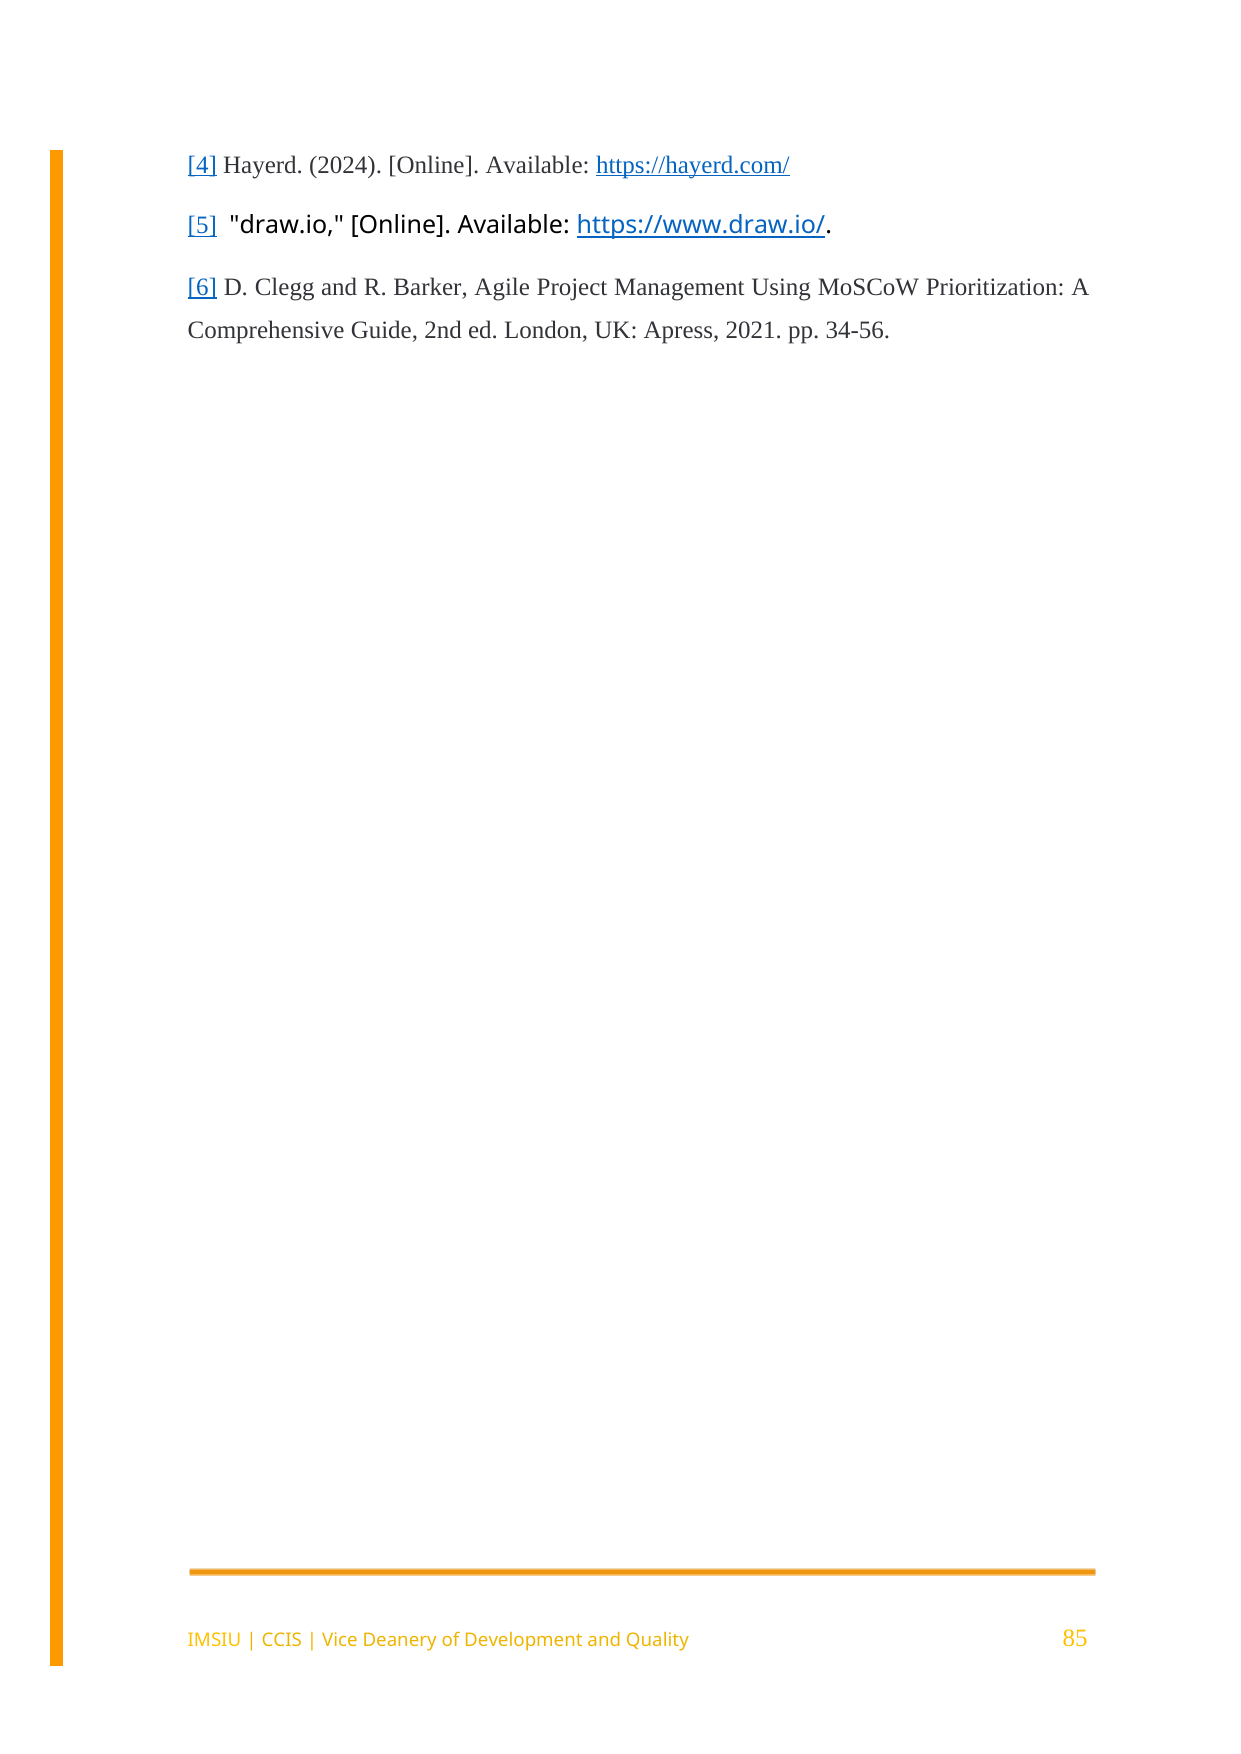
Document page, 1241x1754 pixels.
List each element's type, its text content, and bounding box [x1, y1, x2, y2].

text [5] "draw.io," [Online]. Available: https://www.draw.io/. [187, 207, 1090, 241]
picture [187, 1567, 1100, 1576]
text [6] D. Clegg and R. Barker, Agile Project Management Using MoSCoW Prioritization: A Comprehensive Guide, 2nd ed. London, UK: Apress, 2021. pp. 34-56. [187, 272, 1090, 344]
text [4] Hayerd. (2024). [Online]. Available: https://hayerd.com/ [187, 150, 1090, 179]
